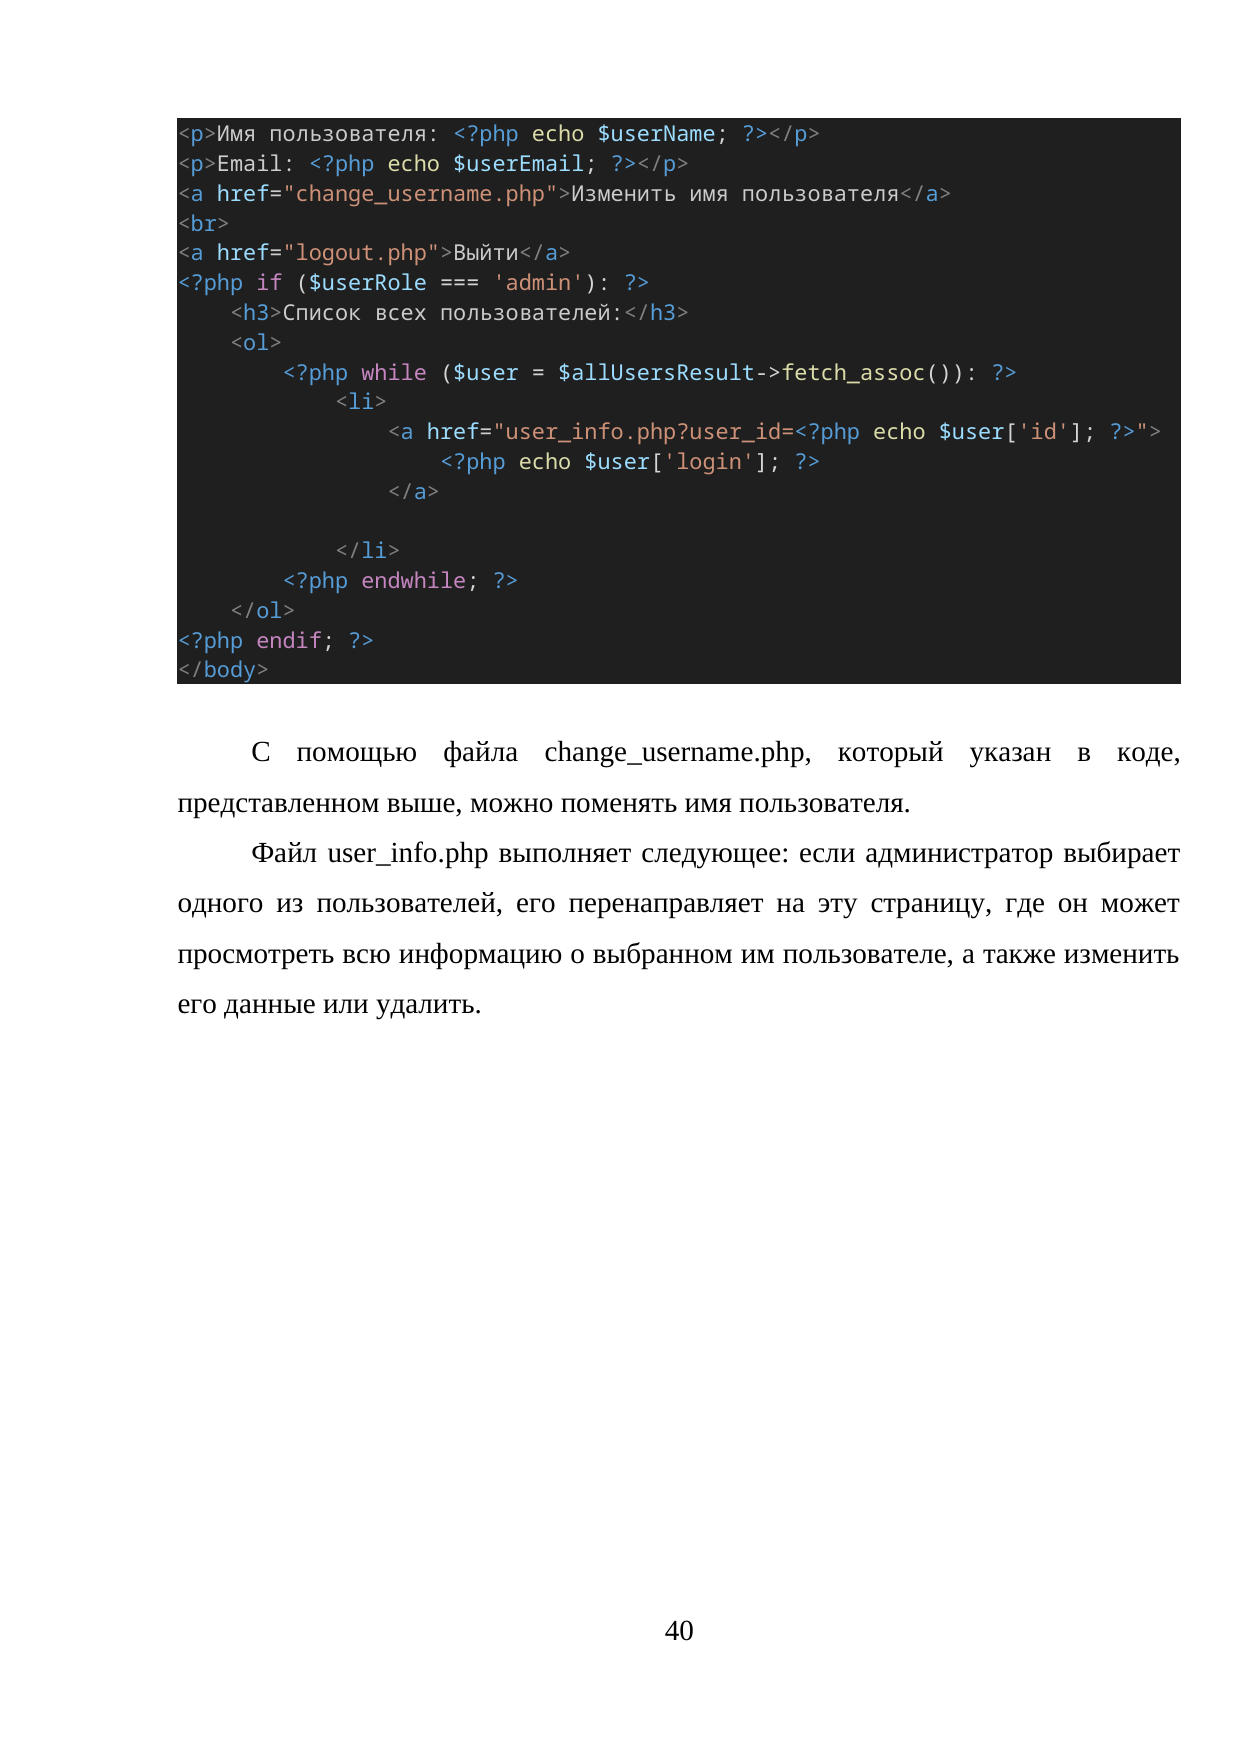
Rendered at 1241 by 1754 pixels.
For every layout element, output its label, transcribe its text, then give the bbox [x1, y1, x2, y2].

text <?php echo $user['login']; ?> [177, 446, 1181, 476]
text <?php if ($userRole === 'admin'): ?> [177, 267, 1181, 297]
text </ol> [177, 595, 1181, 624]
text Файл user_info.php выполняет следующее: если администратор выбирает одного из пользователей, его перенаправляет на эту страницу, где он может просмотреть всю информацию о выбранном им пользователе, а также изменить его данные или удалить. [177, 835, 1181, 1019]
text <?php endif; ?> [177, 624, 1181, 654]
text С помощью файла change_username.php, который указан в коде, представленном выше, можно поменять имя пользователя. [177, 734, 1181, 818]
text </body> [177, 654, 1181, 684]
text </a> [177, 476, 1181, 505]
text <ol> [177, 327, 1181, 356]
text </li> [177, 535, 1181, 565]
text <br> [177, 207, 1181, 237]
text <a href="change_username.php">Изменить имя пользователя</a> [177, 178, 1181, 207]
text <h3>Список всех пользователей:</h3> [177, 297, 1181, 327]
text <p>Email: <?php echo $userEmail; ?></p> [177, 148, 1181, 178]
text <?php endwhile; ?> [177, 565, 1181, 595]
text <a href="logout.php">Выйти</a> [177, 237, 1181, 267]
text <p>Имя пользователя: <?php echo $userName; ?></p> [177, 118, 1181, 148]
text <a href="user_info.php?user_id=<?php echo $user['id']; ?>"> [177, 416, 1181, 446]
text <?php while ($user = $allUsersResult->fetch_assoc()): ?> [177, 356, 1181, 386]
text <li> [177, 386, 1181, 416]
